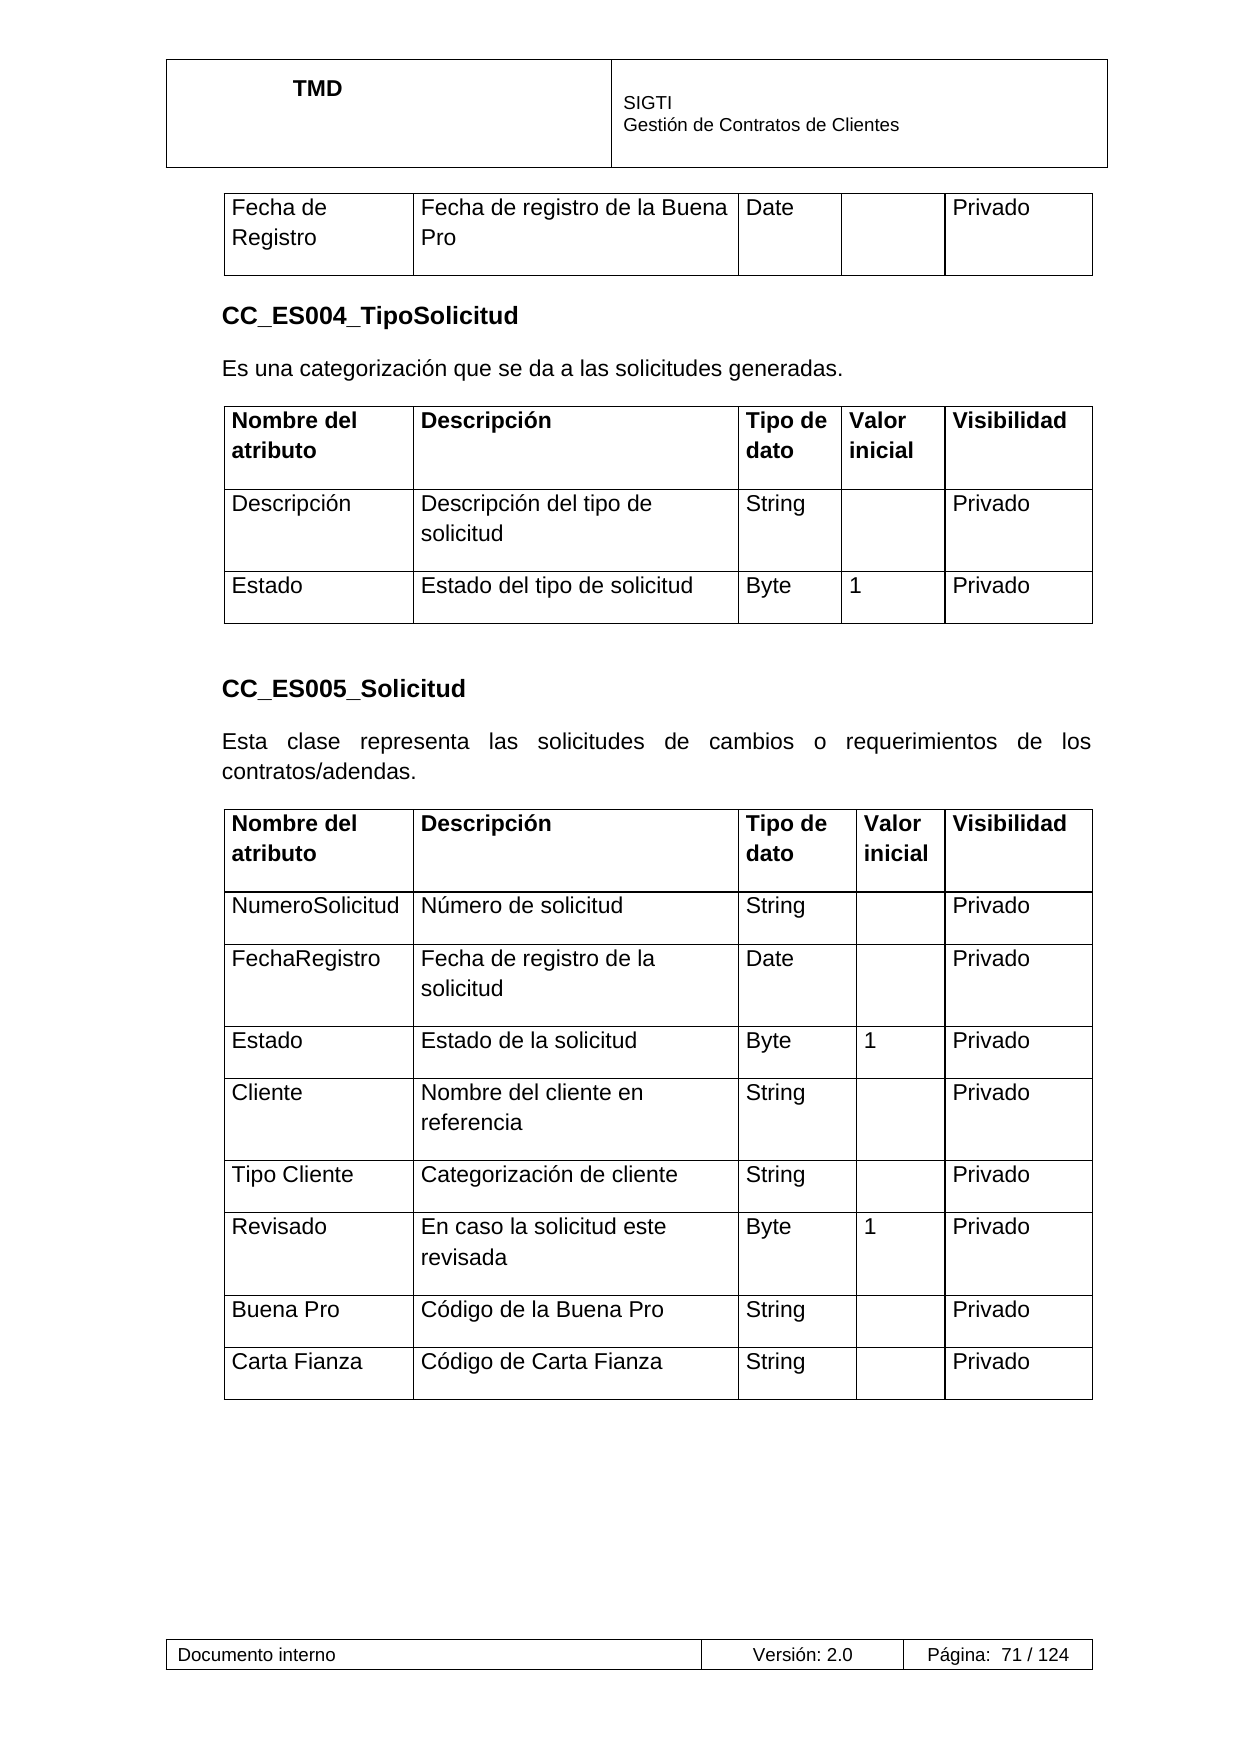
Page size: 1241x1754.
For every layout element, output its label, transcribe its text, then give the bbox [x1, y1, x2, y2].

table_cell Byte [739, 572, 841, 623]
table_header Nombre del atributo [225, 810, 413, 891]
table_cell Descripción del tipo de solicitud [414, 490, 738, 571]
table_cell Código de Carta Fianza [414, 1348, 738, 1399]
table_cell String [739, 893, 856, 943]
table_cell En caso la solicitud este revisada [414, 1213, 738, 1294]
table_cell Revisado [225, 1213, 413, 1294]
table_cell Byte [739, 1213, 856, 1294]
table_cell Date [739, 945, 856, 1026]
table_cell 1 [857, 1027, 944, 1078]
table_cell [857, 1161, 944, 1212]
table_cell NumeroSolicitud [225, 893, 413, 943]
table_cell Privado [946, 893, 1092, 943]
table_header Valor inicial [842, 407, 944, 488]
table_cell Privado [946, 572, 1092, 623]
table_cell [842, 194, 944, 275]
table_cell Privado [946, 1296, 1092, 1347]
table_cell String [739, 1296, 856, 1347]
table_header Visibilidad [946, 810, 1092, 891]
table_cell Privado [946, 945, 1092, 1026]
table_cell [842, 490, 944, 571]
table_cell [857, 1348, 944, 1399]
table_cell String [739, 1348, 856, 1399]
table_cell Nombre del cliente en referencia [414, 1079, 738, 1160]
list Es una categorización que se da a las solicitudes generadas. [222, 355, 1092, 382]
table_cell [857, 1296, 944, 1347]
table_cell FechaRegistro [225, 945, 413, 1026]
table_header Tipo de dato [739, 810, 856, 891]
table_cell Privado [946, 194, 1092, 275]
table_cell Date [739, 194, 841, 275]
table_cell String [739, 1079, 856, 1160]
table_header Descripción [414, 407, 738, 488]
table_cell Estado de la solicitud [414, 1027, 738, 1078]
table_cell [857, 893, 944, 943]
table_cell Código de la Buena Pro [414, 1296, 738, 1347]
table_cell Byte [739, 1027, 856, 1078]
table_cell 1 [857, 1213, 944, 1294]
table_cell Estado [225, 1027, 413, 1078]
list Esta clase representa las solicitudes de cambios o requerimientos de los contratos/adendas. [222, 728, 1092, 784]
table_header Visibilidad [946, 407, 1092, 488]
table_cell Privado [946, 490, 1092, 571]
table_cell [857, 1079, 944, 1160]
table_cell 1 [842, 572, 944, 623]
table_cell Privado [946, 1213, 1092, 1294]
table_header Nombre del atributo [225, 407, 413, 488]
table_cell [857, 945, 944, 1026]
table_cell Fecha de registro de la Buena Pro [414, 194, 738, 275]
table_cell Categorización de cliente [414, 1161, 738, 1212]
table_header Valor inicial [857, 810, 944, 891]
table_cell Estado [225, 572, 413, 623]
table_cell Fecha de Registro [225, 194, 413, 275]
table_cell String [739, 490, 841, 571]
table_cell Privado [946, 1027, 1092, 1078]
list CC_ES005_Solicitud [222, 674, 1092, 703]
table_cell Tipo Cliente [225, 1161, 413, 1212]
table_cell Privado [946, 1161, 1092, 1212]
table_cell Privado [946, 1348, 1092, 1399]
list CC_ES004_TipoSolicitud [222, 301, 1092, 330]
table_cell Número de solicitud [414, 893, 738, 943]
table_cell Fecha de registro de la solicitud [414, 945, 738, 1026]
table_cell Estado del tipo de solicitud [414, 572, 738, 623]
table_header Tipo de dato [739, 407, 841, 488]
table_cell Buena Pro [225, 1296, 413, 1347]
table_cell String [739, 1161, 856, 1212]
table_header Descripción [414, 810, 738, 891]
table_cell Descripción [225, 490, 413, 571]
table_cell Carta Fianza [225, 1348, 413, 1399]
table_cell Privado [946, 1079, 1092, 1160]
table_cell Cliente [225, 1079, 413, 1160]
